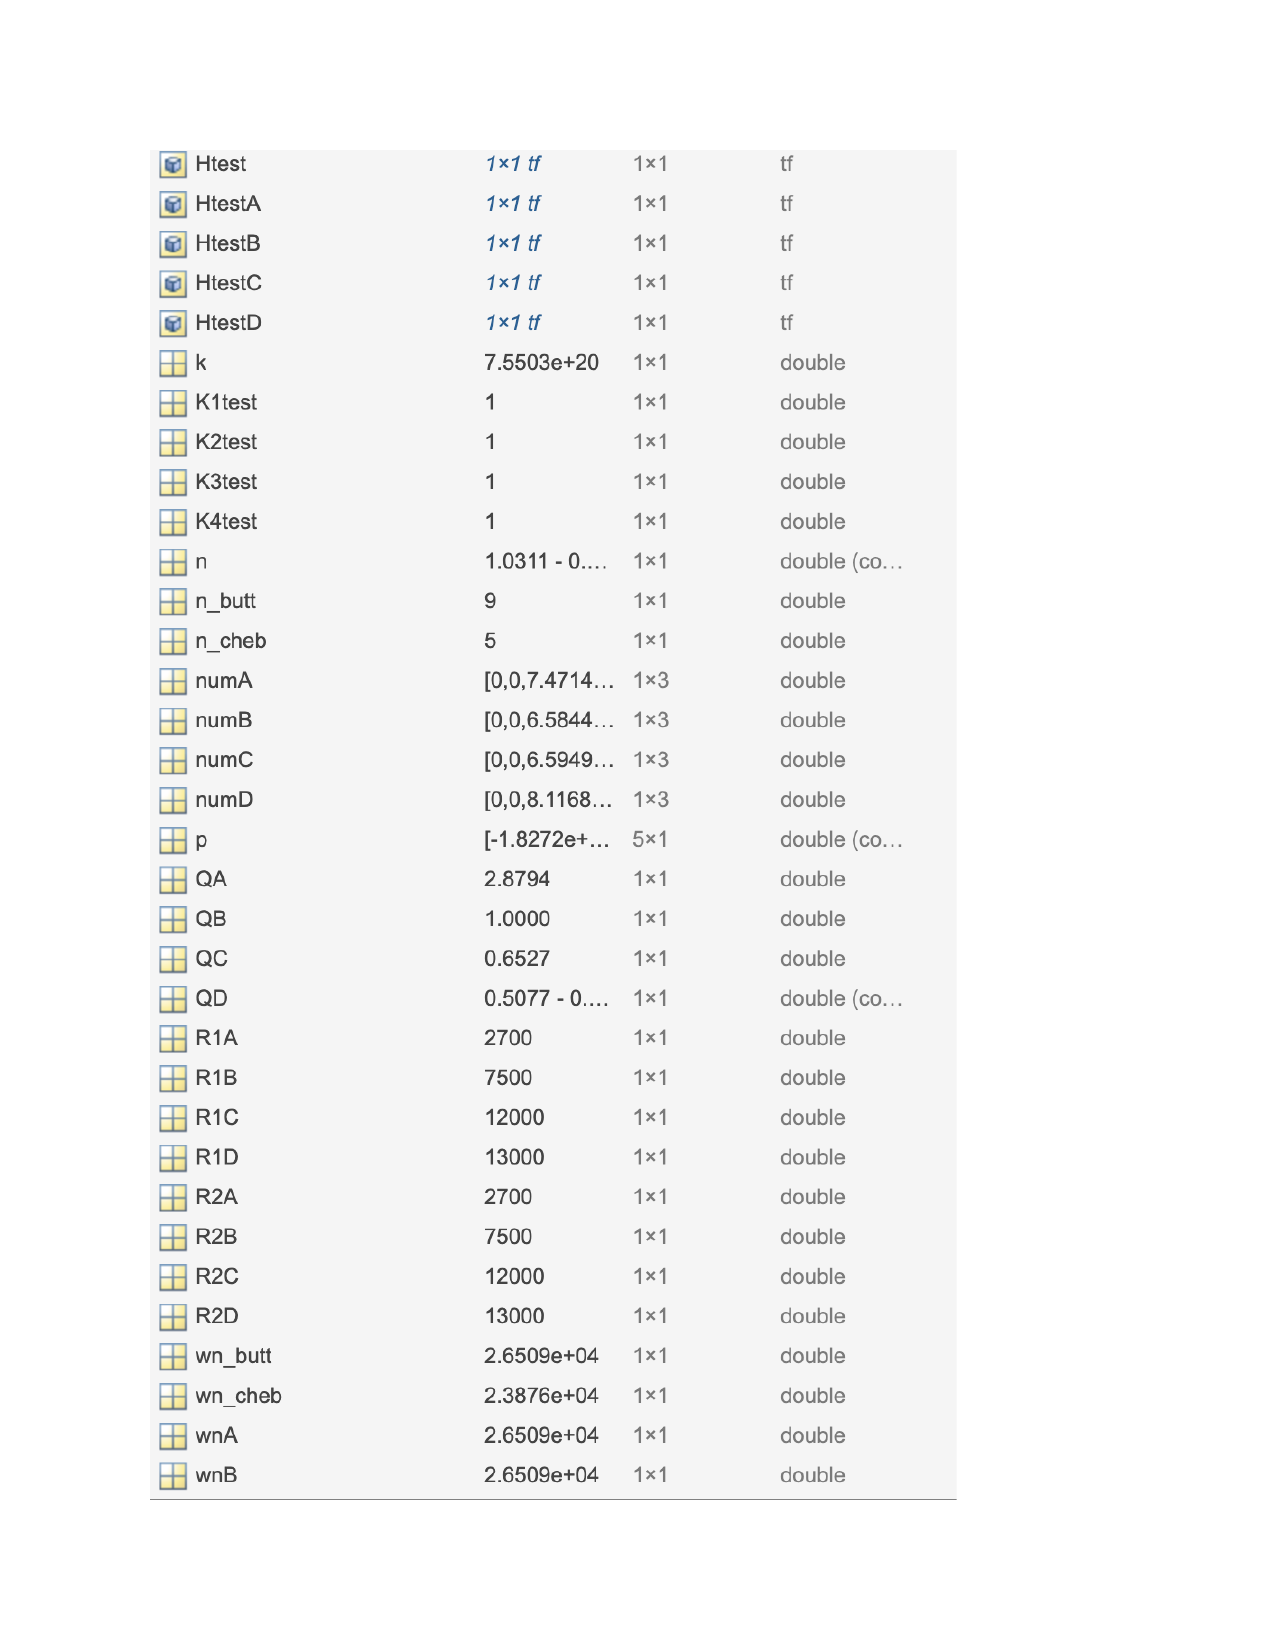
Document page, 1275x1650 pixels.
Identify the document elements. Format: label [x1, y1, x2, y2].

picture [150, 150, 957, 1500]
